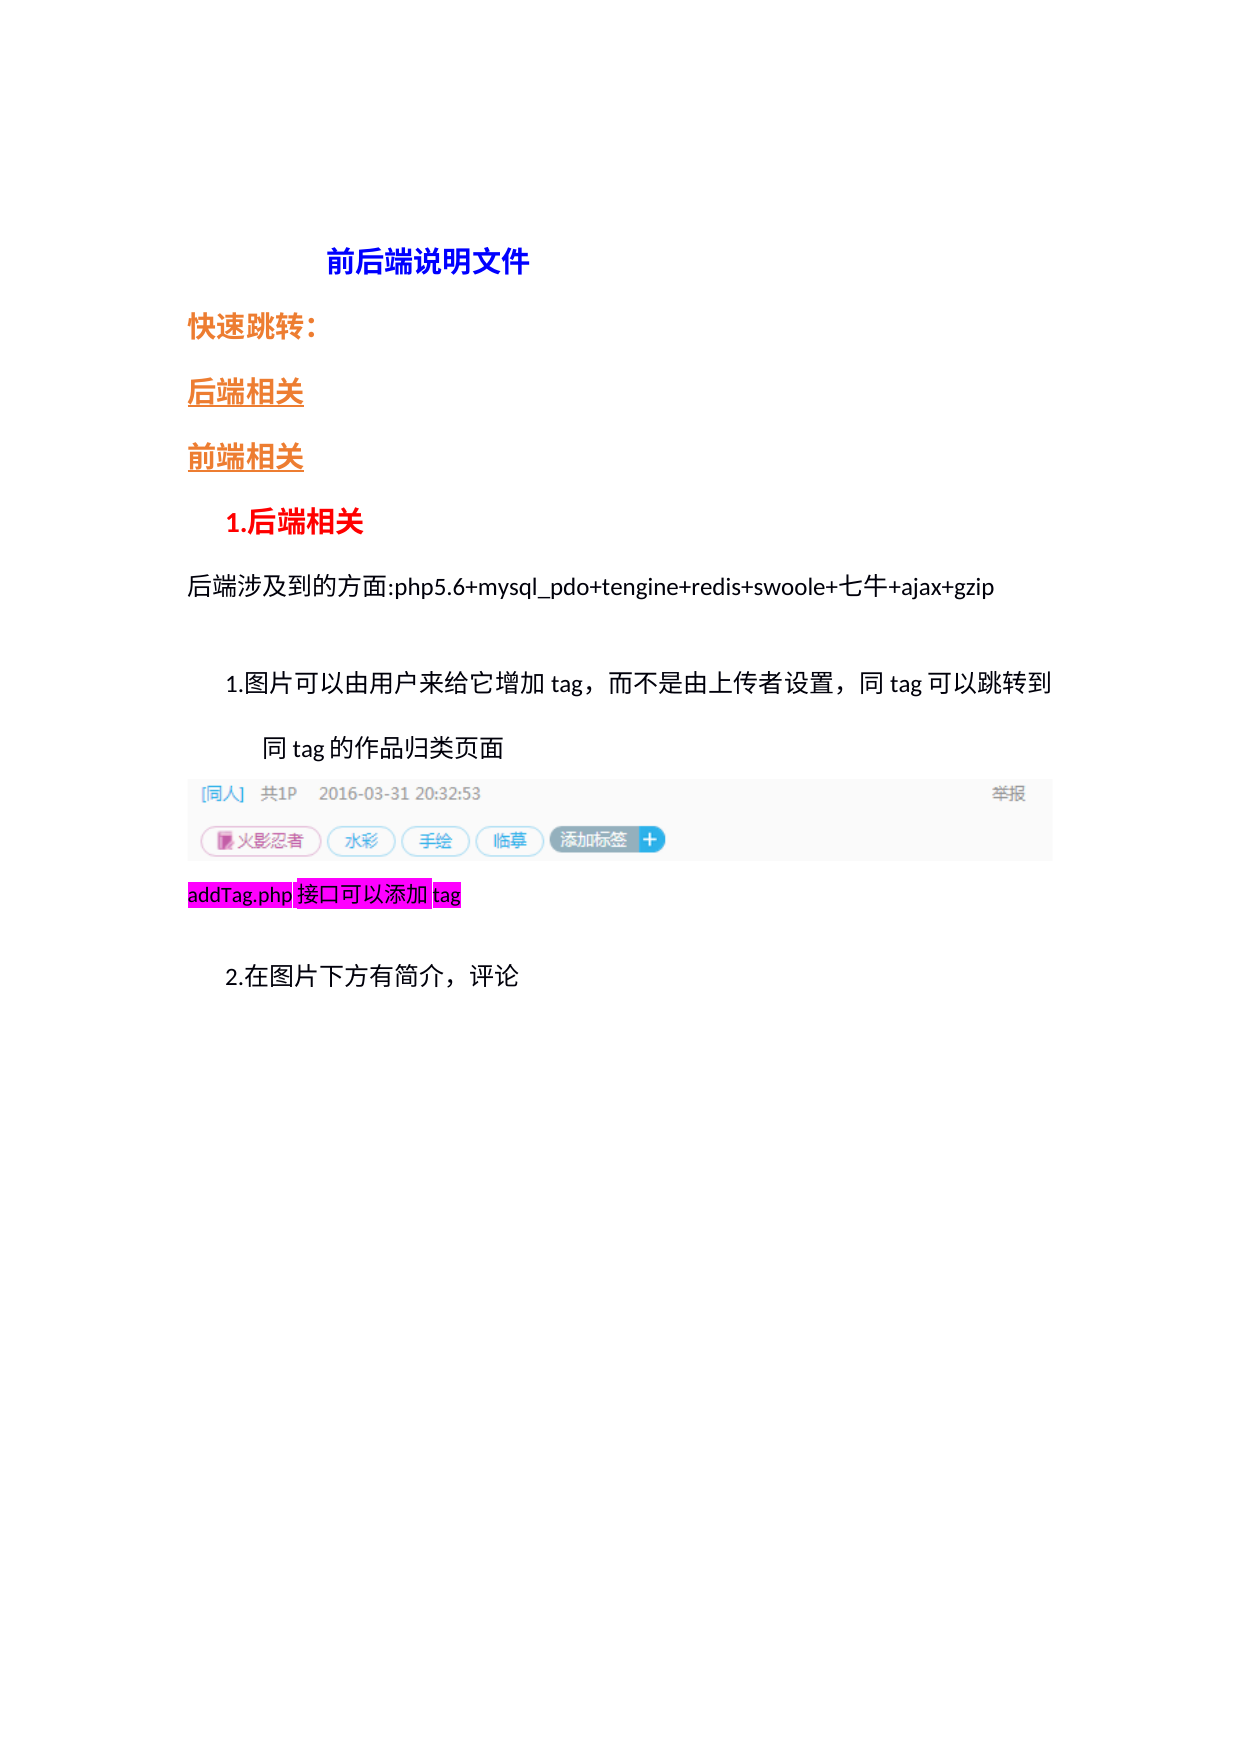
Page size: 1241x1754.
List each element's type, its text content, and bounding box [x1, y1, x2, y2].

picture [187, 779, 1053, 861]
list addTag.php接口可以添加tag [187, 877, 1053, 909]
list 图片可以由用户来给它增加tag，而不是由上传者设置，同tag可以跳转到同tag的作品归类页面 [225, 649, 1053, 779]
list 快速跳转： [187, 292, 1053, 357]
list 后端涉及到的方面:php5.6+mysql_pdo+tengine+redis+swoole+七牛+ajax+gzip [187, 552, 1053, 617]
list 后端相关 [187, 357, 1053, 422]
list 在图片下方有简介，评论 [225, 942, 1053, 1007]
list 前后端说明文件 [187, 227, 1053, 292]
list 前端相关 [187, 422, 1053, 487]
list 后端相关 [225, 487, 1053, 552]
